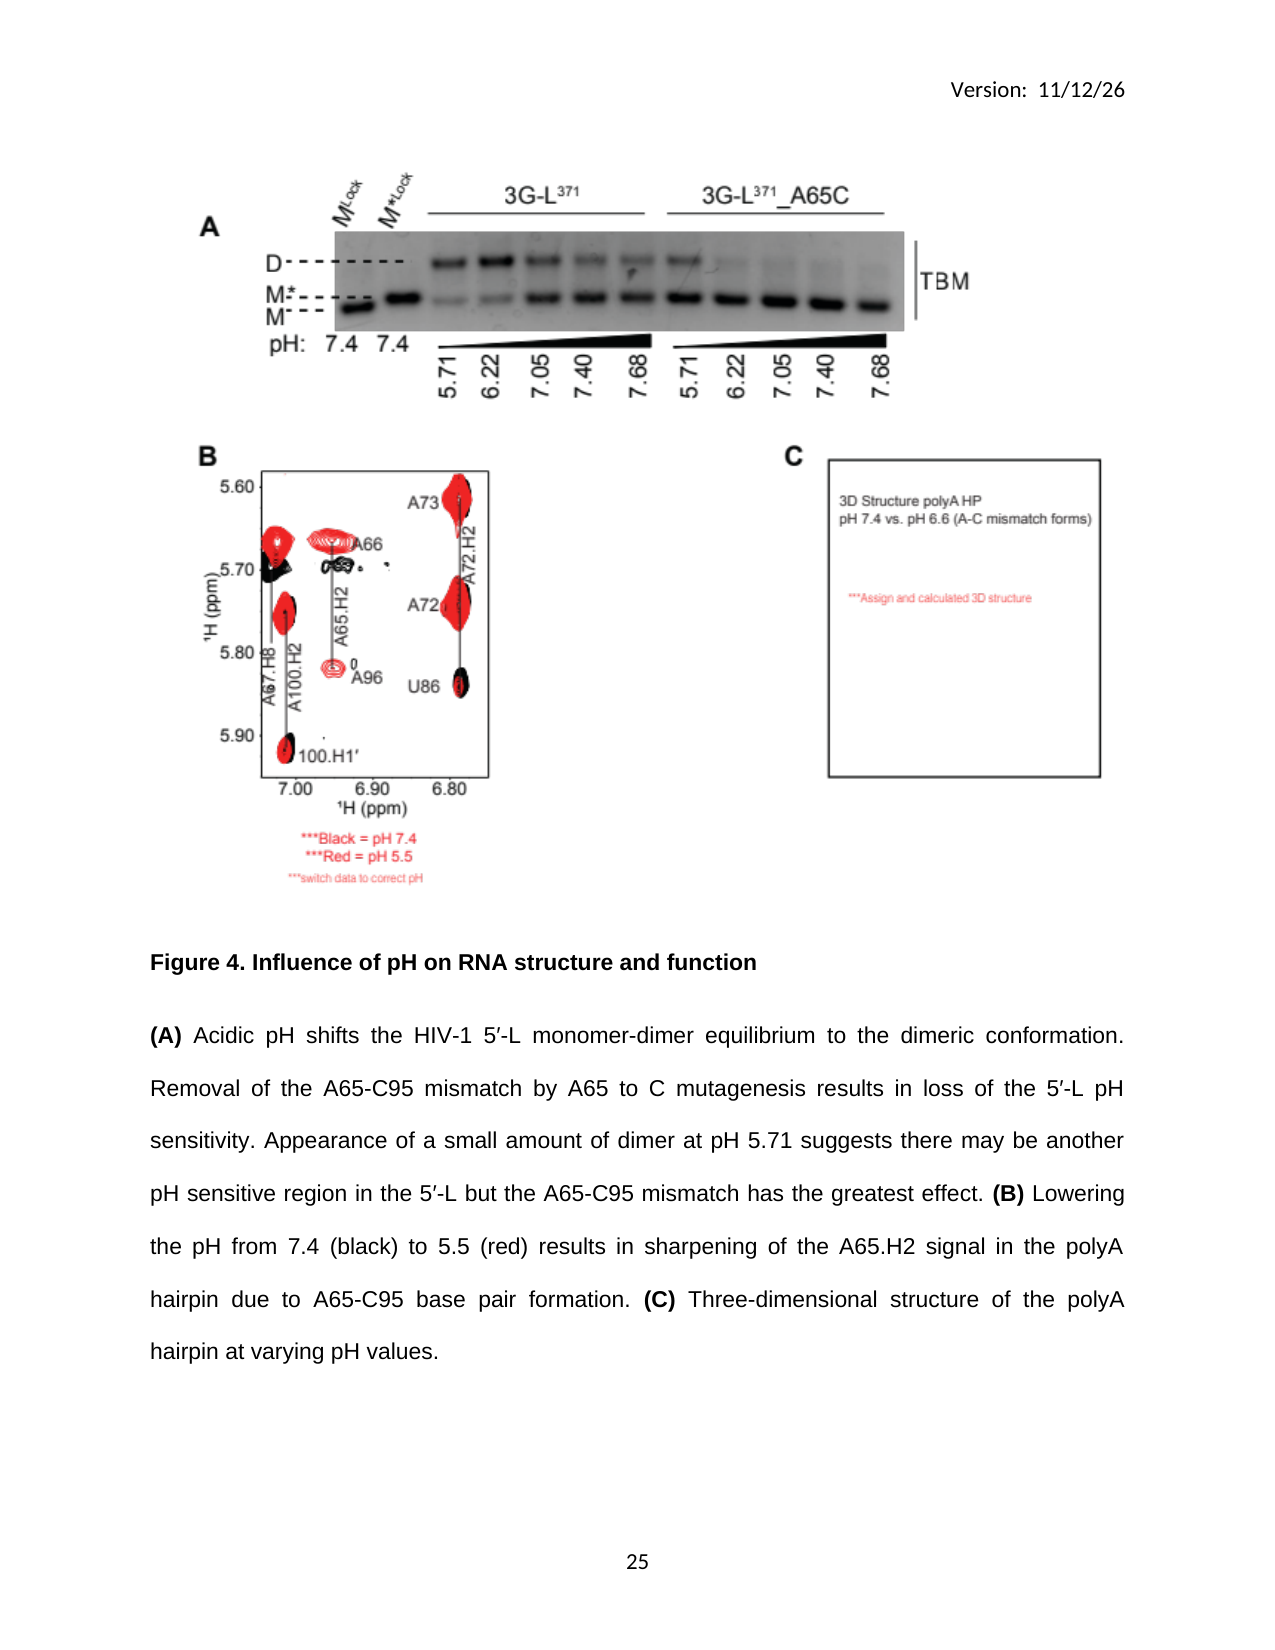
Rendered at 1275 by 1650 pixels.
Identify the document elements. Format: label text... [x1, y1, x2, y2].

text Figure 4. Influence of pH on RNA structure and function [150, 150, 1125, 975]
text (A) Acidic pH shifts the HIV-1 5′-L monomer-dimer equilibrium to the dimeric conformation. Removal of the A65-C95 mismatch by A65 to C mutagenesis results in loss of the 5′-L pH sensitivity. Appearance of a small amount of dimer at pH 5.71 suggests there may be another pH sensitive region in the 5′-L but the A65-C95 mismatch has the greatest effect. (B) Lowering the pH from 7.4 (black) to 5.5 (red) results in sharpening of the A65.H2 signal in the polyA hairpin due to A65-C95 base pair formation. (C) Three-dimensional structure of the polyA hairpin at varying pH values. [150, 1022, 1125, 1364]
